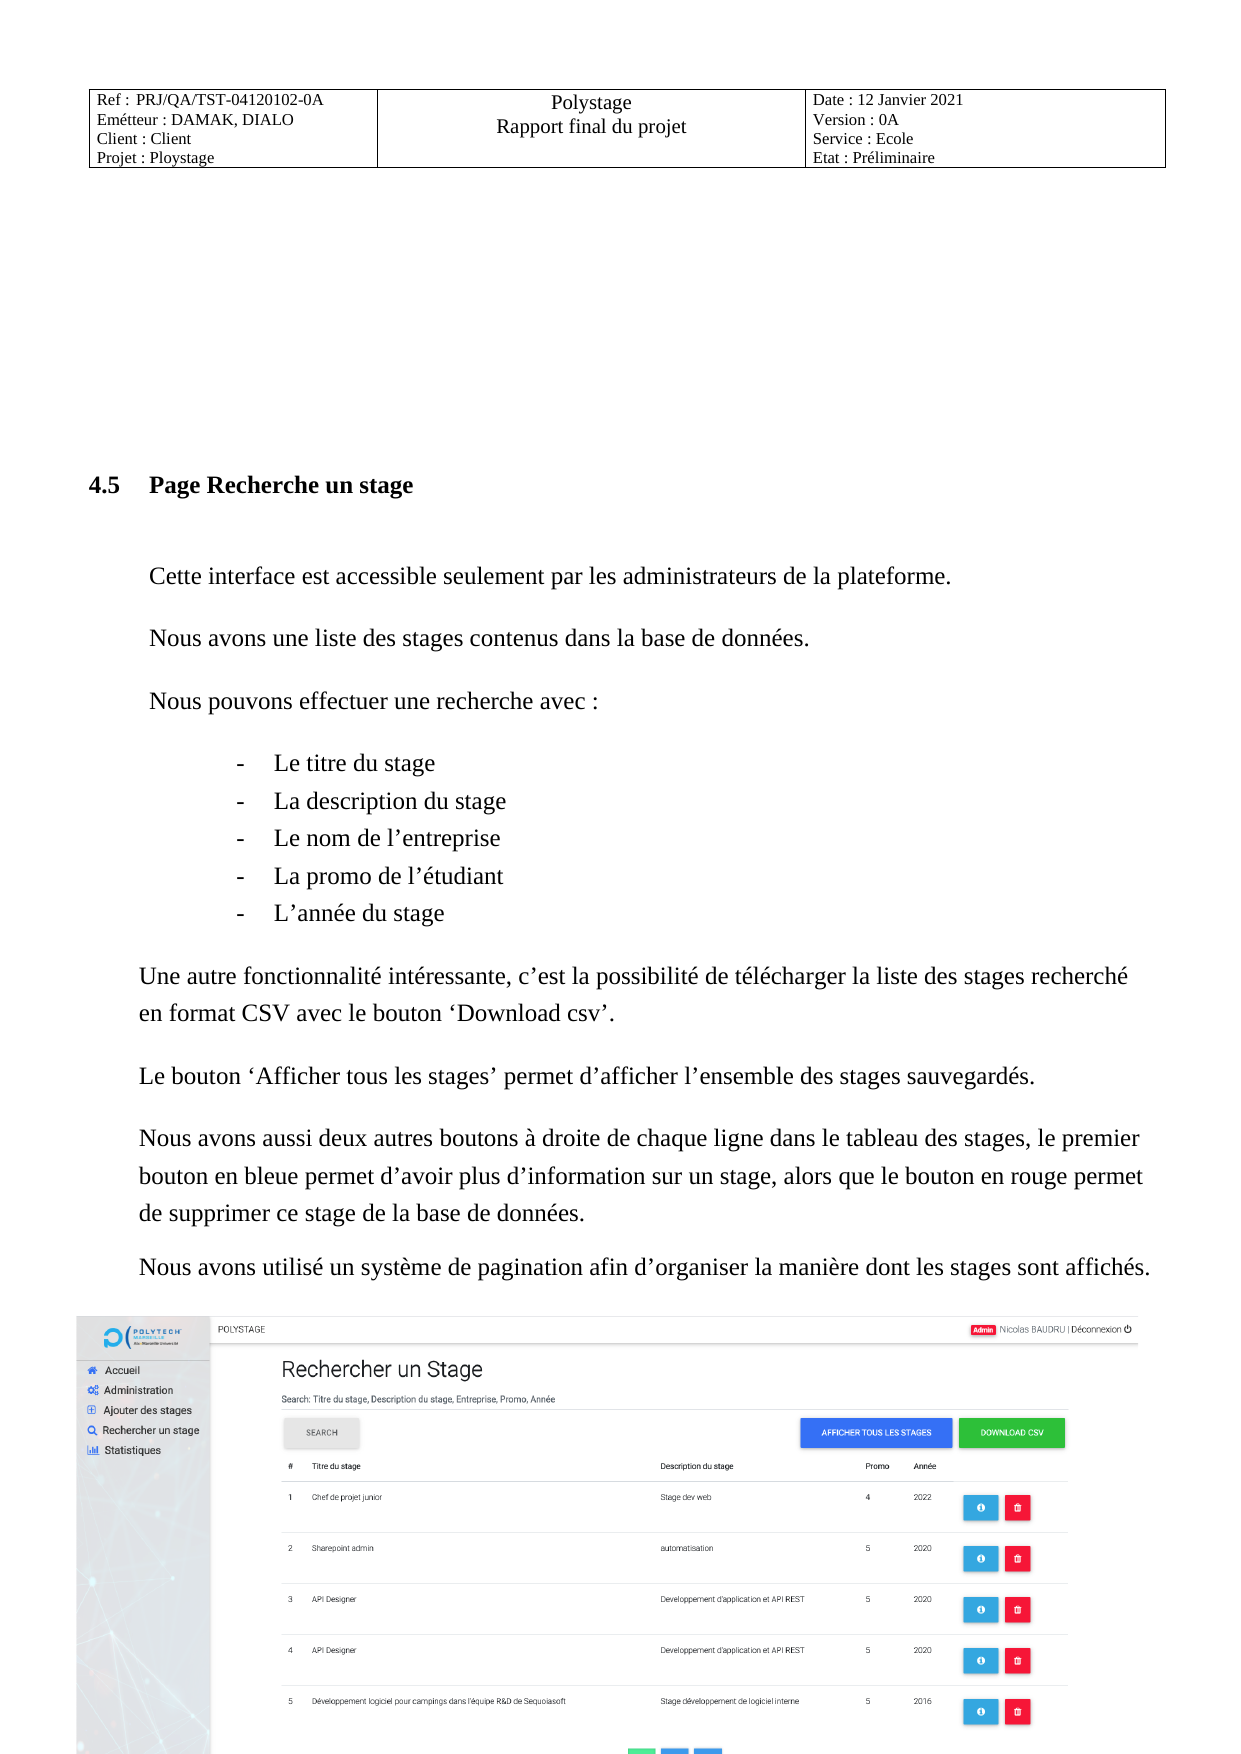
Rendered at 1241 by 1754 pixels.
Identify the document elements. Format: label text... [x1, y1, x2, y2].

text Le bouton ‘Afficher tous les stages’ permet d’afficher l’ensemble des stages sauvegardés. [139, 1052, 1152, 1090]
subtitle Page Recherche un stage [89, 470, 1152, 498]
list Le nom de l’entreprise [236, 815, 1152, 852]
text Cette interface est accessible seulement par les administrateurs de la plateforme. [89, 552, 1152, 590]
text Nous avons utilisé un système de pagination afin d’organiser la manière dont les stages sont affichés. [89, 1252, 1152, 1281]
text Nous avons une liste des stages contenus dans la base de données. [89, 615, 1152, 652]
text Une autre fonctionnalité intéressante, c’est la possibilité de télécharger la liste des stages recherché en format CSV avec le bouton ‘Download csv’. [139, 952, 1152, 1027]
picture [76, 1315, 1139, 1754]
text Nous pouvons effectuer une recherche avec : [89, 677, 1152, 715]
list Le titre du stage [236, 740, 1152, 777]
list L’année du stage [236, 890, 1152, 927]
list La promo de l’étudiant [236, 852, 1152, 890]
list La description du stage [236, 777, 1152, 815]
text Nous avons aussi deux autres boutons à droite de chaque ligne dans le tableau des stages, le premier bouton en bleue permet d’avoir plus d’information sur un stage, alors que le bouton en rouge permet de supprimer ce stage de la base de données. [139, 1115, 1152, 1227]
